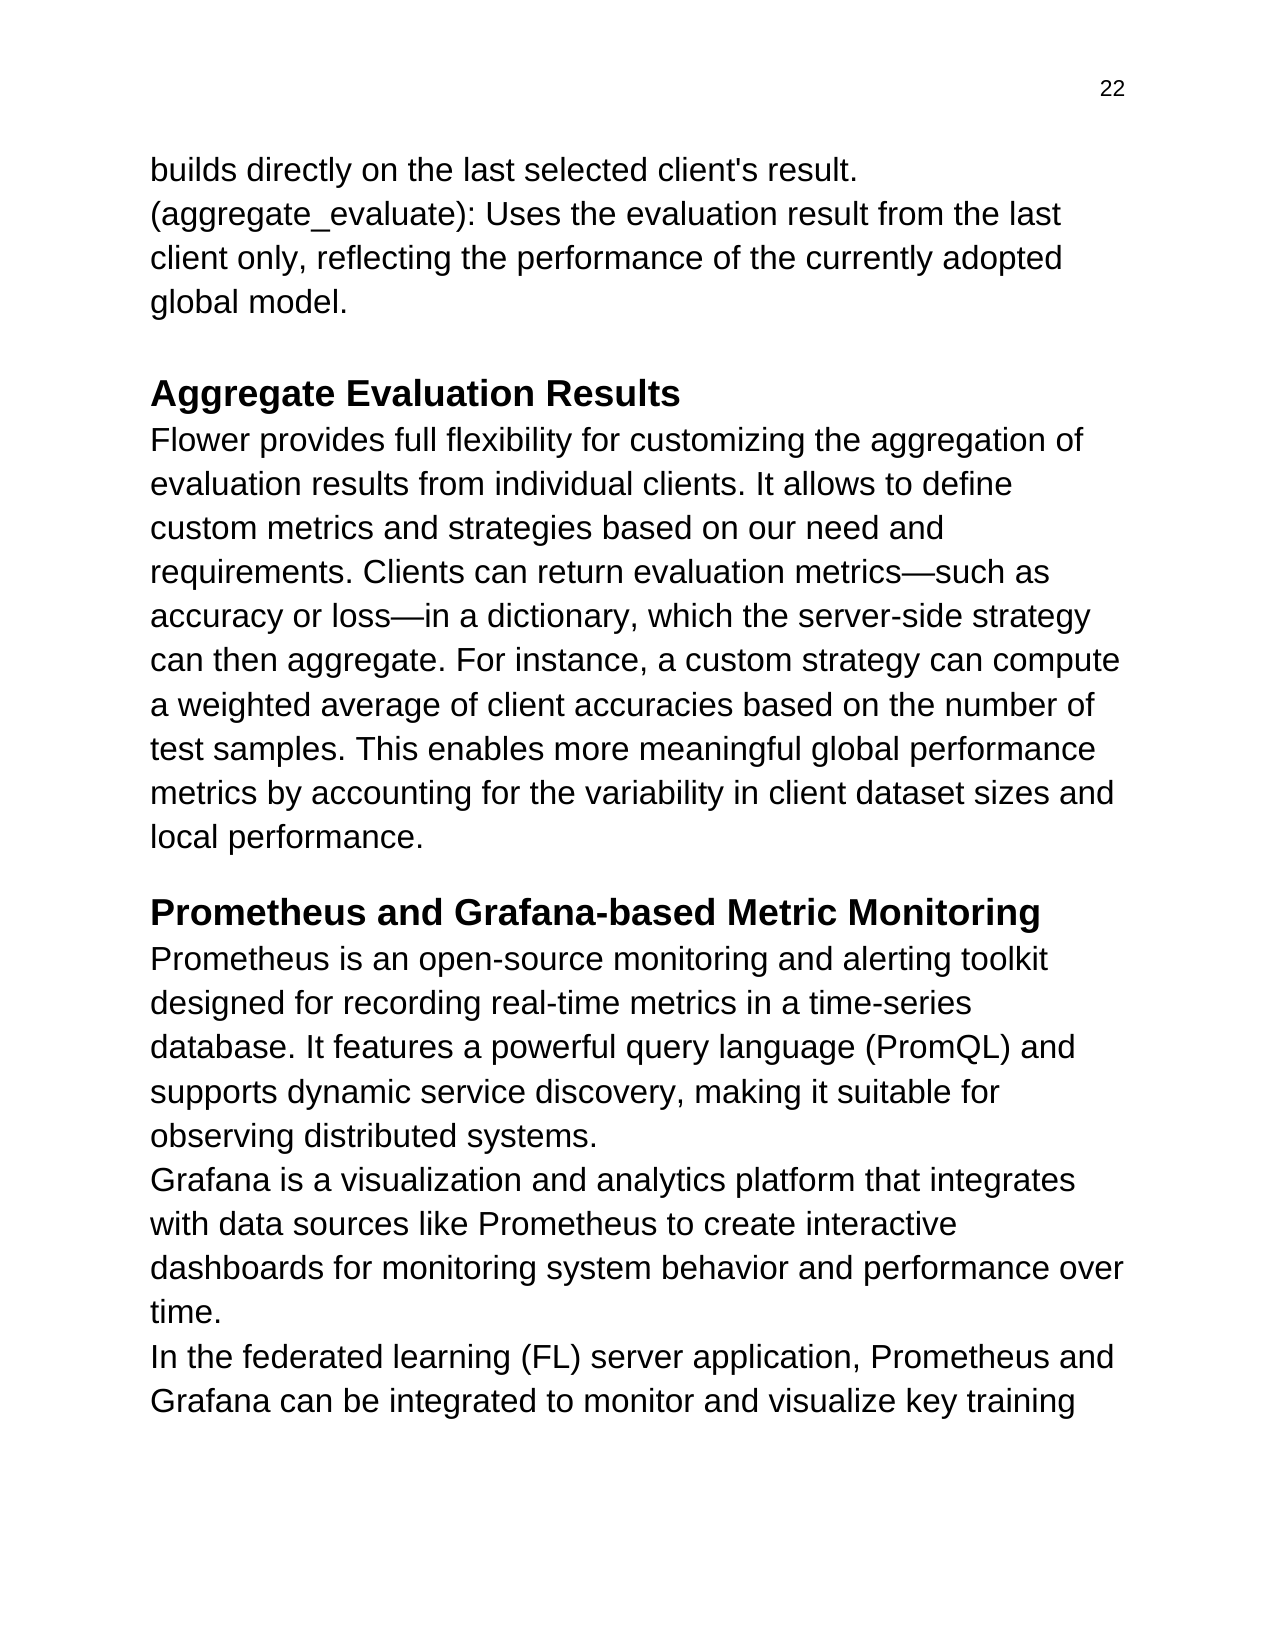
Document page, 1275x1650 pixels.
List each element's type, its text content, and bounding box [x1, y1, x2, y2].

text Prometheus and Grafana-based Metric Monitoring [150, 890, 1125, 933]
text Grafana is a visualization and analytics platform that integrates with data sources like Prometheus to create interactive dashboards for monitoring system behavior and performance over time. [150, 1160, 1125, 1331]
text Aggregate Evaluation Results Flower provides full flexibility for customizing the aggregation of evaluation results from individual clients. It allows to define custom metrics and strategies based on our need and requirements. Clients can return evaluation metrics—such as accuracy or loss—in a dictionary, which the server-side strategy can then aggregate. For instance, a custom strategy can compute a weighted average of client accuracies based on the number of test samples. This enables more meaningful global performance metrics by accounting for the variability in client dataset sizes and local performance. [150, 371, 1125, 886]
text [150, 150, 1125, 321]
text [150, 1337, 1125, 1419]
text Prometheus is an open-source monitoring and alerting toolkit designed for recording real-time metrics in a time-series database. It features a powerful query language (PromQL) and supports dynamic service discovery, making it suitable for observing distributed systems. [150, 939, 1125, 1154]
